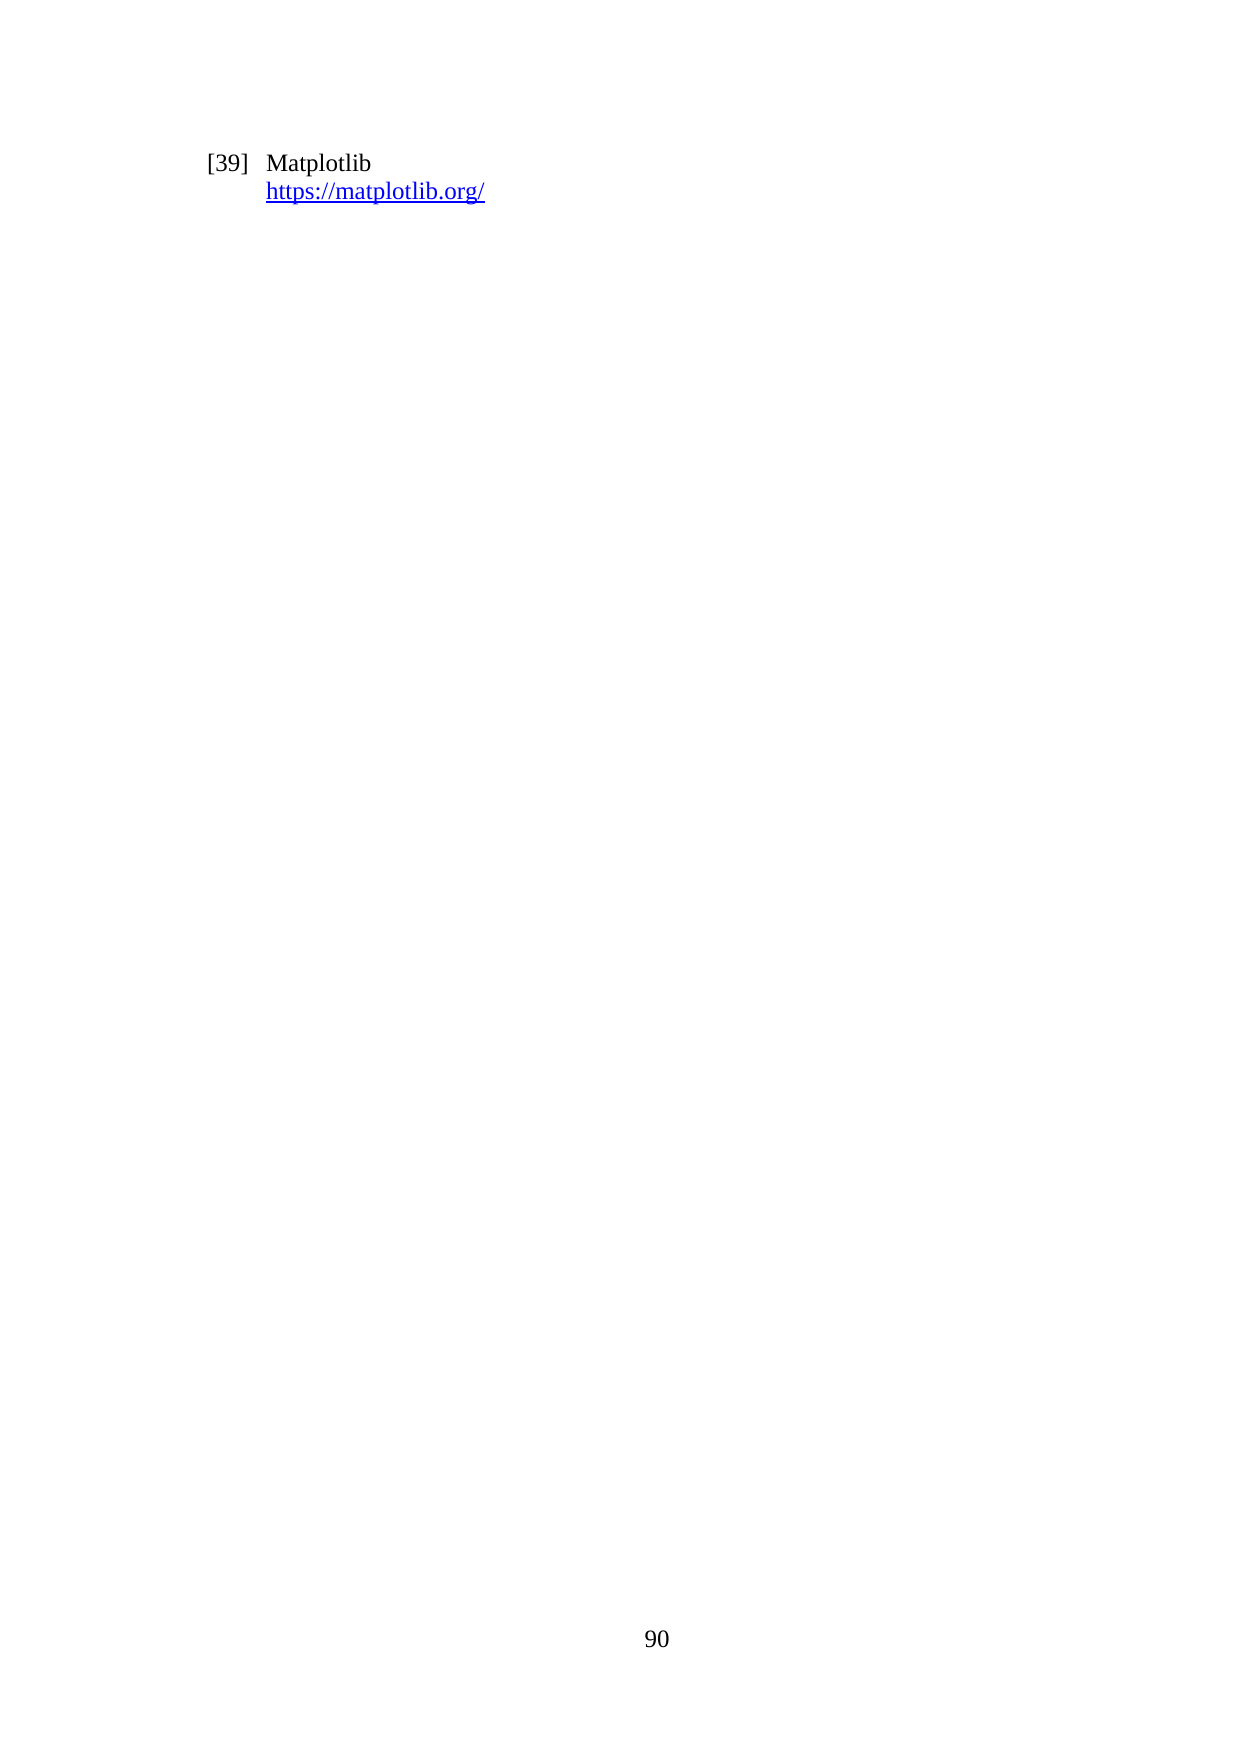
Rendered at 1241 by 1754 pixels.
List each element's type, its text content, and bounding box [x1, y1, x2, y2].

text Matplotlib https://matplotlib.org/ [207, 148, 1092, 205]
